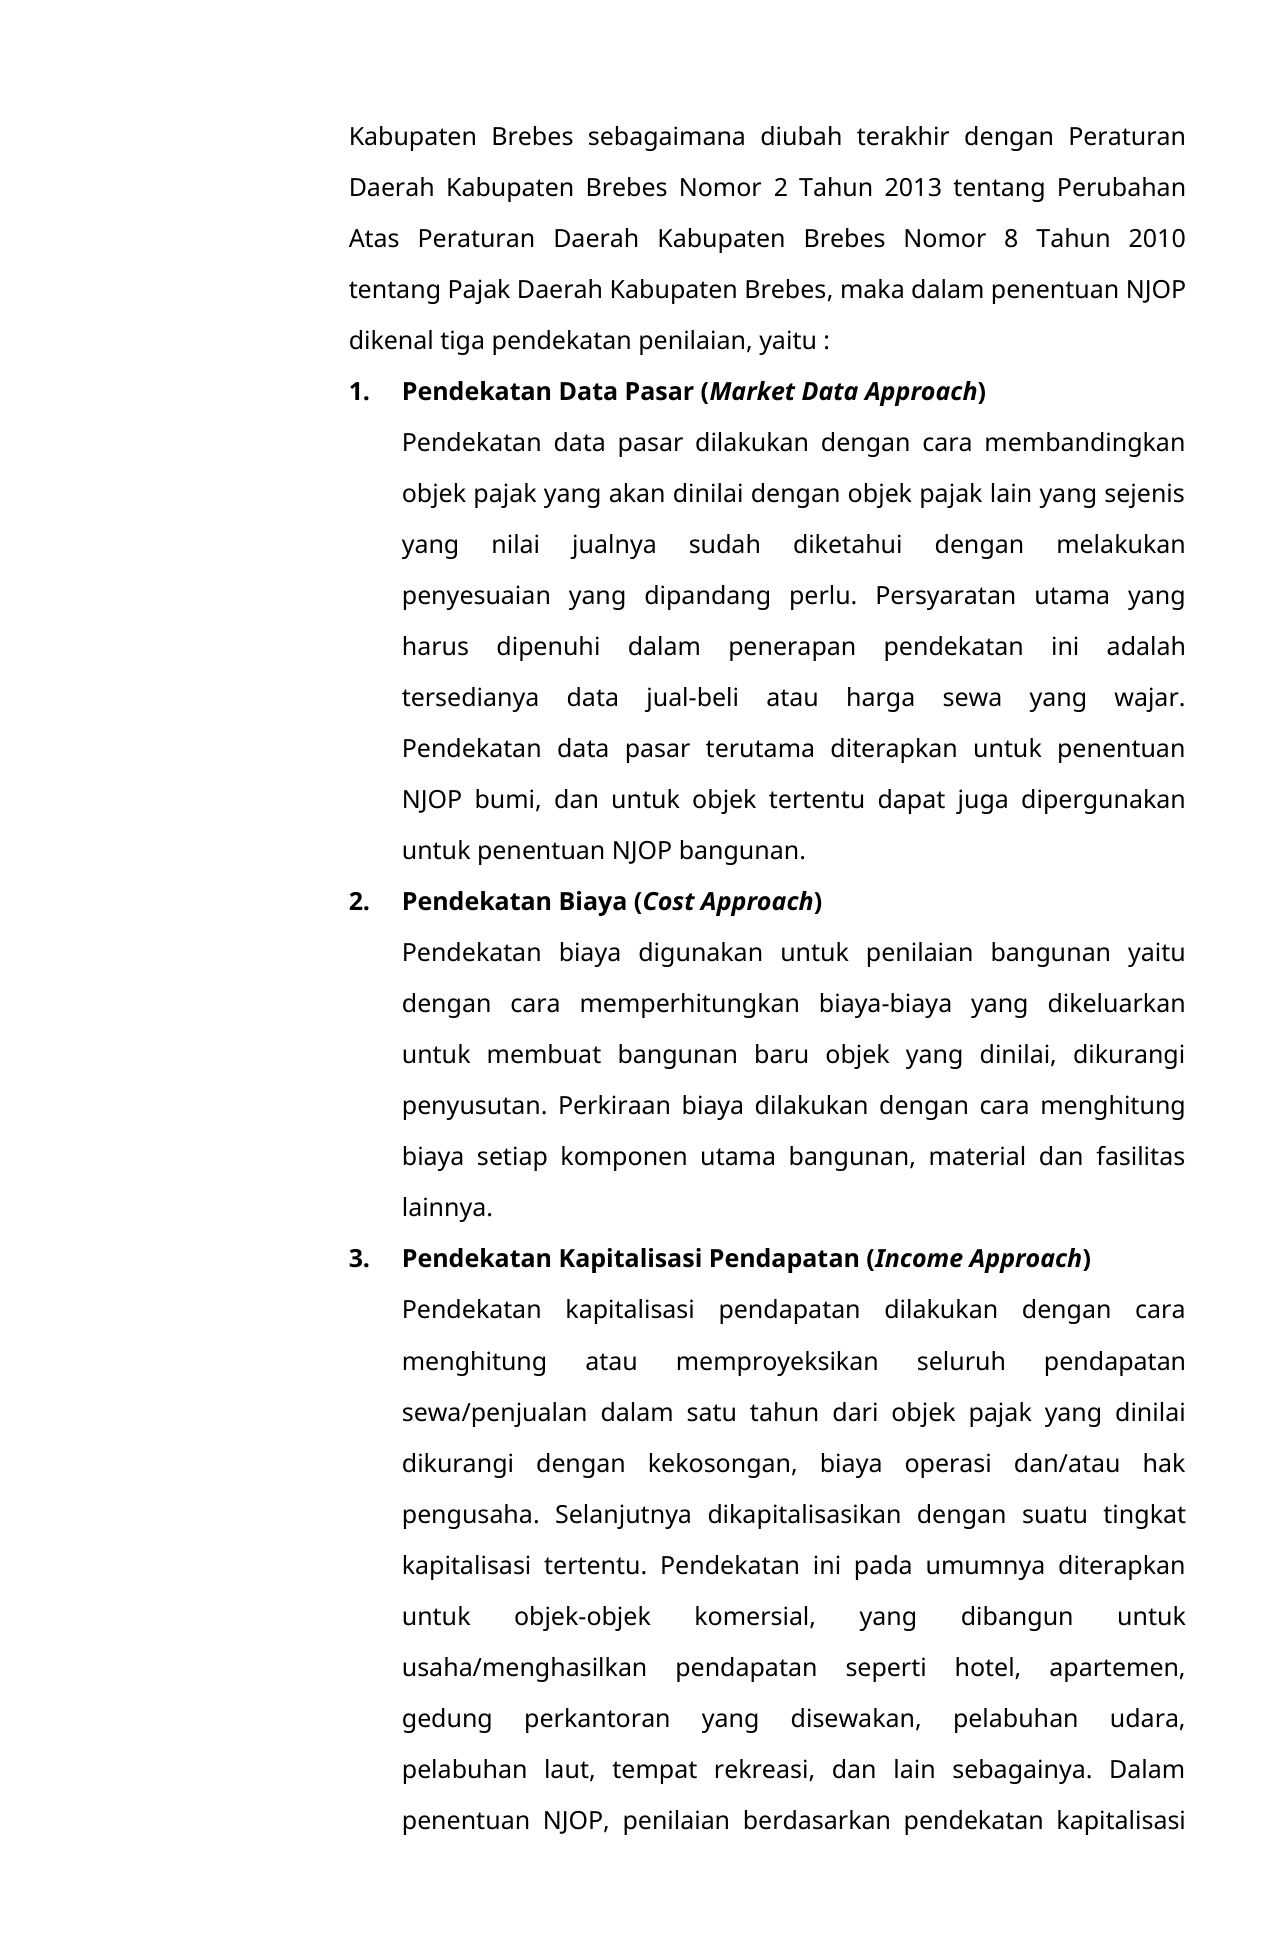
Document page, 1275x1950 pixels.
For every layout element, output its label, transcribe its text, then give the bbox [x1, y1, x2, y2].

list Pendekatan Kapitalisasi Pendapatan (Income Approach) [348, 1241, 1186, 1275]
list Pendekatan data pasar dilakukan dengan cara membandingkan objek pajak yang akan dinilai dengan objek pajak lain yang sejenis yang nilai jualnya sudah diketahui dengan melakukan penyesuaian yang dipandang perlu. Persyaratan utama yang harus dipenuhi dalam penerapan pendekatan ini adalah tersedianya data jual-beli atau harga sewa yang wajar. Pendekatan data pasar terutama diterapkan untuk penentuan NJOP bumi, dan untuk objek tertentu dapat juga dipergunakan untuk penentuan NJOP bangunan. [402, 424, 1186, 867]
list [402, 1292, 1186, 1837]
list Pendekatan Data Pasar (Market Data Approach) [348, 373, 1186, 407]
list Pendekatan biaya digunakan untuk penilaian bangunan yaitu dengan cara memperhitungkan biaya-biaya yang dikeluarkan untuk membuat bangunan baru objek yang dinilai, dikurangi penyusutan. Perkiraan biaya dilakukan dengan cara menghitung biaya setiap komponen utama bangunan, material dan fasilitas lainnya. [402, 935, 1186, 1224]
list Pendekatan Biaya (Cost Approach) [348, 884, 1186, 918]
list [348, 118, 1186, 356]
